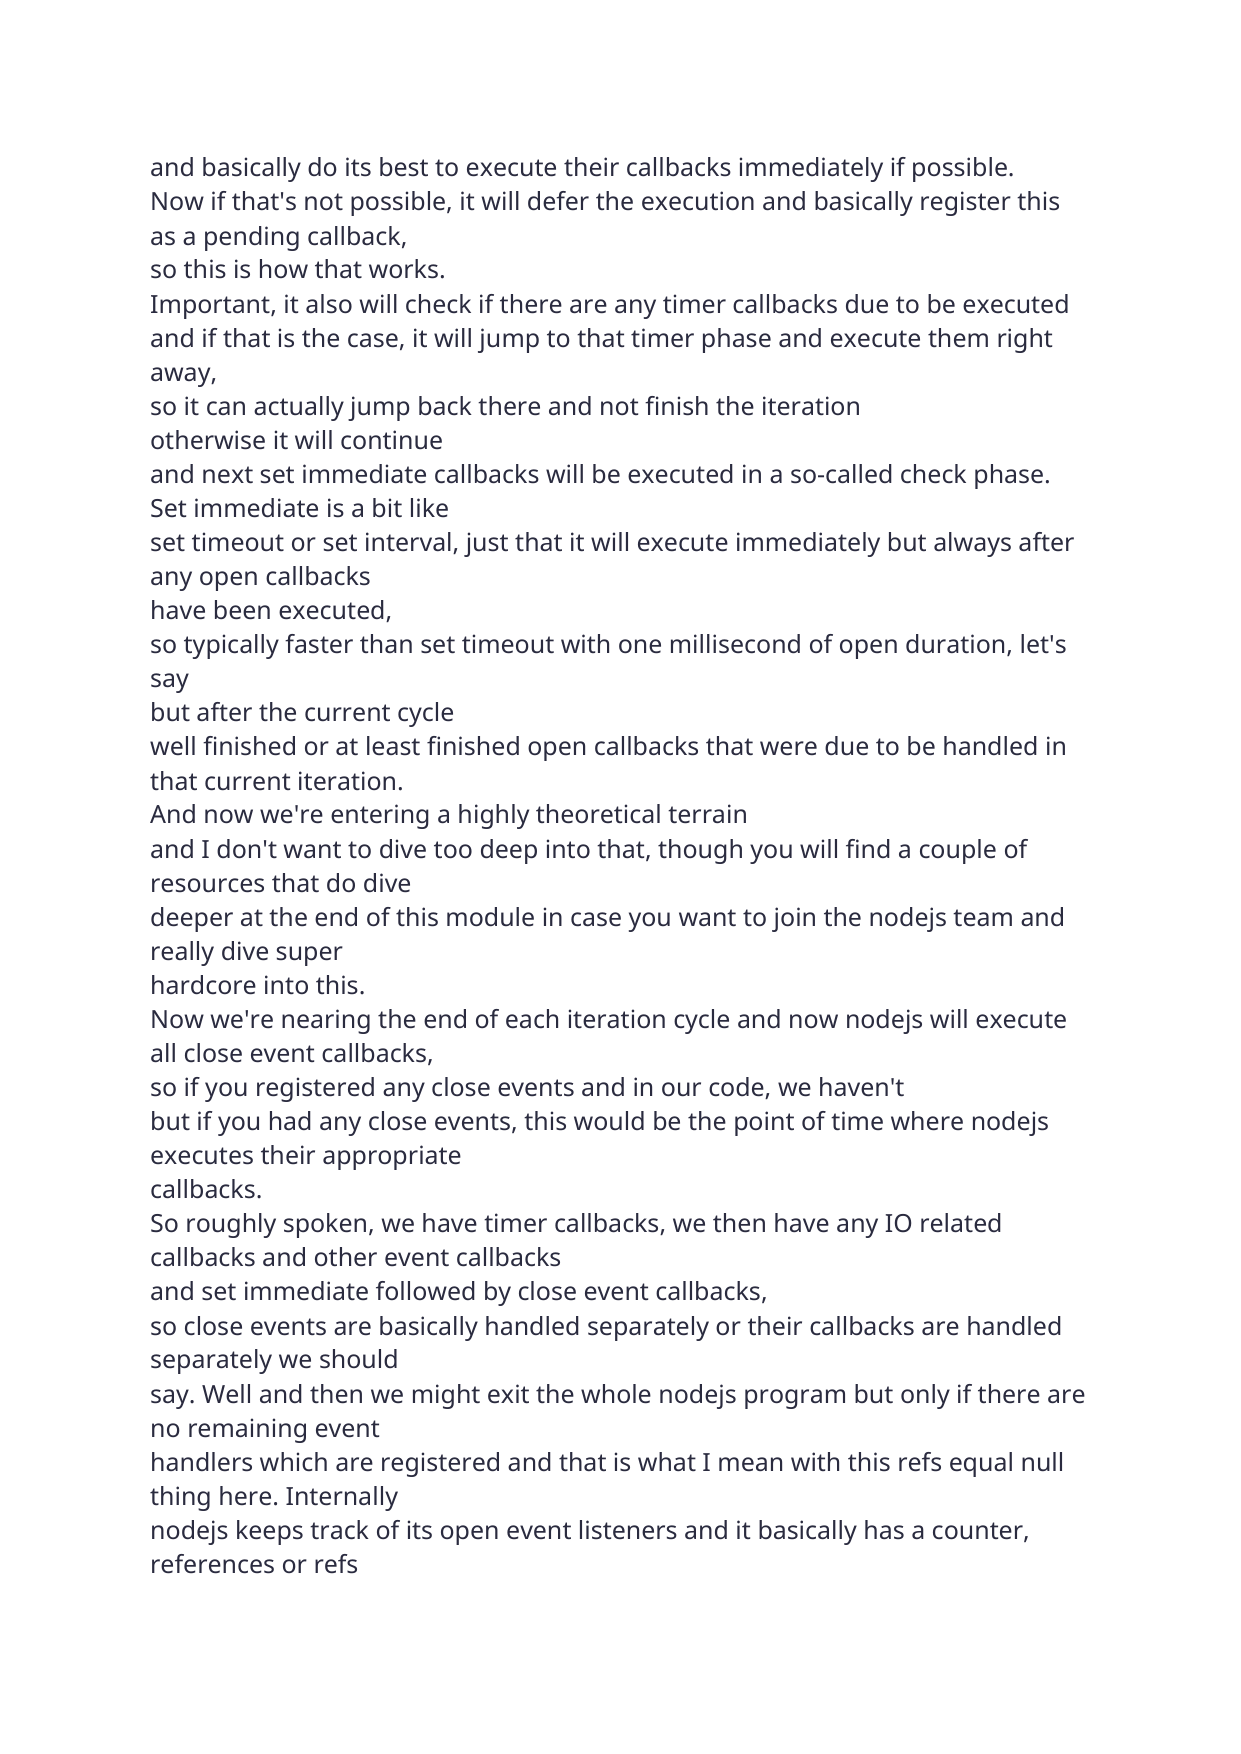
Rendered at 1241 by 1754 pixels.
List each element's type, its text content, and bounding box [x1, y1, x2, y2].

text but if you had any close events, this would be the point of time where nodejs executes their appropriate [150, 1104, 1090, 1172]
text say. Well and then we might exit the whole nodejs program but only if there are no remaining event [150, 1376, 1090, 1444]
text so it can actually jump back there and not finish the iteration [150, 388, 1090, 422]
text Now we're nearing the end of each iteration cycle and now nodejs will execute all close event callbacks, [150, 1002, 1090, 1070]
text and if that is the case, it will jump to that timer phase and execute them right away, [150, 320, 1090, 388]
text Important, it also will check if there are any timer callbacks due to be executed [150, 286, 1090, 320]
text so this is how that works. [150, 252, 1090, 286]
text and set immediate followed by close event callbacks, [150, 1274, 1090, 1308]
text hardcore into this. [150, 967, 1090, 1002]
text So roughly spoken, we have timer callbacks, we then have any IO related callbacks and other event callbacks [150, 1206, 1090, 1274]
text And now we're entering a highly theoretical terrain [150, 797, 1090, 831]
text otherwise it will continue [150, 422, 1090, 457]
text Now if that's not possible, it will defer the execution and basically register this as a pending callback, [150, 184, 1090, 252]
text so close events are basically handled separately or their callbacks are handled separately we should [150, 1308, 1090, 1376]
text and next set immediate callbacks will be executed in a so-called check phase. Set immediate is a bit like [150, 457, 1090, 525]
text so if you registered any close events and in our code, we haven't [150, 1070, 1090, 1104]
text callbacks. [150, 1172, 1090, 1206]
text handlers which are registered and that is what I mean with this refs equal null thing here. Internally [150, 1444, 1090, 1512]
text set timeout or set interval, just that it will execute immediately but always after any open callbacks [150, 525, 1090, 593]
text and basically do its best to execute their callbacks immediately if possible. [150, 150, 1090, 184]
text deeper at the end of this module in case you want to join the nodejs team and really dive super [150, 899, 1090, 967]
text so typically faster than set timeout with one millisecond of open duration, let's say [150, 627, 1090, 695]
text nodejs keeps track of its open event listeners and it basically has a counter, references or refs [150, 1512, 1090, 1581]
text well finished or at least finished open callbacks that were due to be handled in that current iteration. [150, 729, 1090, 797]
text and I don't want to dive too deep into that, though you will find a couple of resources that do dive [150, 831, 1090, 899]
text but after the current cycle [150, 695, 1090, 729]
text have been executed, [150, 593, 1090, 627]
